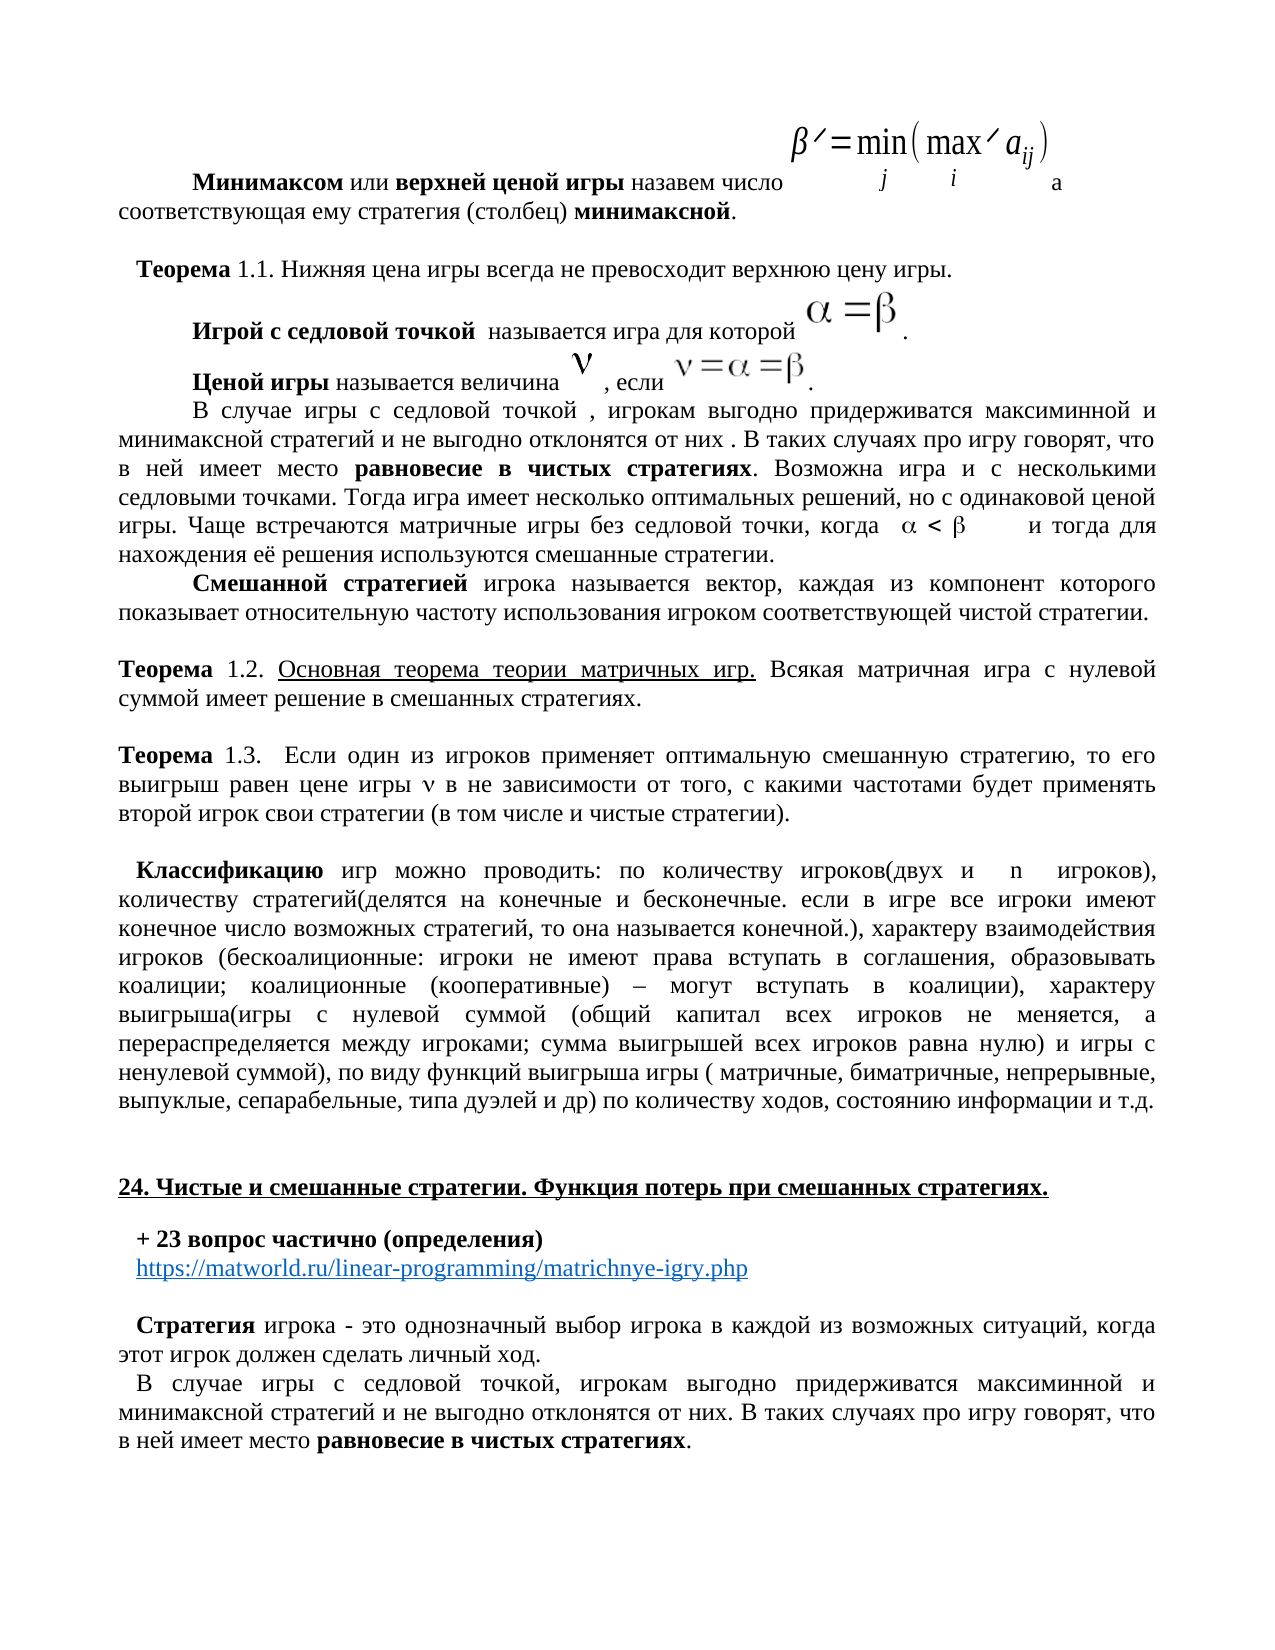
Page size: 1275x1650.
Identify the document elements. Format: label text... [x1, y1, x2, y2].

text Теорема 1.2. Основная теорема теории матричных игр. Всякая матричная игра с нулевой суммой имеет решение в смешанных стратегиях. [118, 654, 1157, 712]
subtitle 24. Чистые и смешанные стратегии. Функция потерь при смешанных стратегиях. [118, 1172, 1157, 1201]
text Стратегия игрока - это однозначный выбор игрока в каждой из возможных ситуаций, когда этот игрок должен сделать личный ход. [118, 1310, 1157, 1368]
text Ценой игры называется величина , если . [118, 345, 1157, 396]
text В случае игры с седловой точкой, игрокам выгодно придерживатся максиминной и минимаксной стратегий и не выгодно отклонятся от них. В таких случаях про игру говорят, что в ней имеет место равновесие в чистых стратегиях. [118, 1368, 1157, 1454]
text Классификацию игр можно проводить: по количеству игроков(двух и n игроков), количеству стратегий(делятся на конечные и бесконечные. если в игре все игроки имеют конечное число возможных стратегий, то она называется конечной.), характеру взаимодействия игроков (бескоалиционные: игроки не имеют права вступать в соглашения, образовывать коалиции; коалиционные (кооперативные) – могут вступать в коалиции), характеру выигрыша(игры с нулевой суммой (общий капитал всех игроков не меняется, а перераспределяется между игроками; сумма выигрышей всех игроков равна нулю) и игры с ненулевой суммой), по виду функций выигрыша игры ( матричные, биматричные, непрерывные, выпуклые, сепарабельные, типа дуэлей и др) по количеству ходов, состоянию информации и т.д. [118, 856, 1157, 1114]
text Игрой с седловой точкой называется игра для которой . [118, 282, 1157, 345]
text Теорема 1.1. Нижняя цена игры всегда не превосходит верхнюю цену игры. [118, 254, 1157, 282]
text Смешанной стратегией игрока называется вектор, каждая из компонент которого показывает относительную частоту использования игроком соответствующей чистой стратегии. [118, 568, 1157, 626]
text + 23 вопрос частично (определения) [118, 1224, 1157, 1253]
text В случае игры с седловой точкой , игрокам выгодно придерживатся максиминной и минимаксной стратегий и не выгодно отклонятся от них . В таких случаях про игру говорят, что в ней имеет место равновесие в чистых стратегиях. Возможна игра и с несколькими седловыми точками. Тогда игра имеет несколько оптимальных решений, но с одинаковой ценой игры. Чаще встречаются матричные игры без седловой точки, когда и тогда для нахождения её решения используются смешанные стратегии. [118, 396, 1157, 568]
text https://matworld.ru/linear-programming/matrichnye-igry.php [118, 1253, 1157, 1282]
text Минимаксом или верхней ценой игры назавем число а соответствующая ему стратегия (столбец) минимаксной. [118, 118, 1157, 225]
text Теорема 1.3. Если один из игроков применяет оптимальную смешанную стратегию, то его выигрыш равен цене игры в не зависимости от того, с какими частотами будет применять второй игрок свои стратегии (в том числе и чистые стратегии). [118, 741, 1157, 827]
